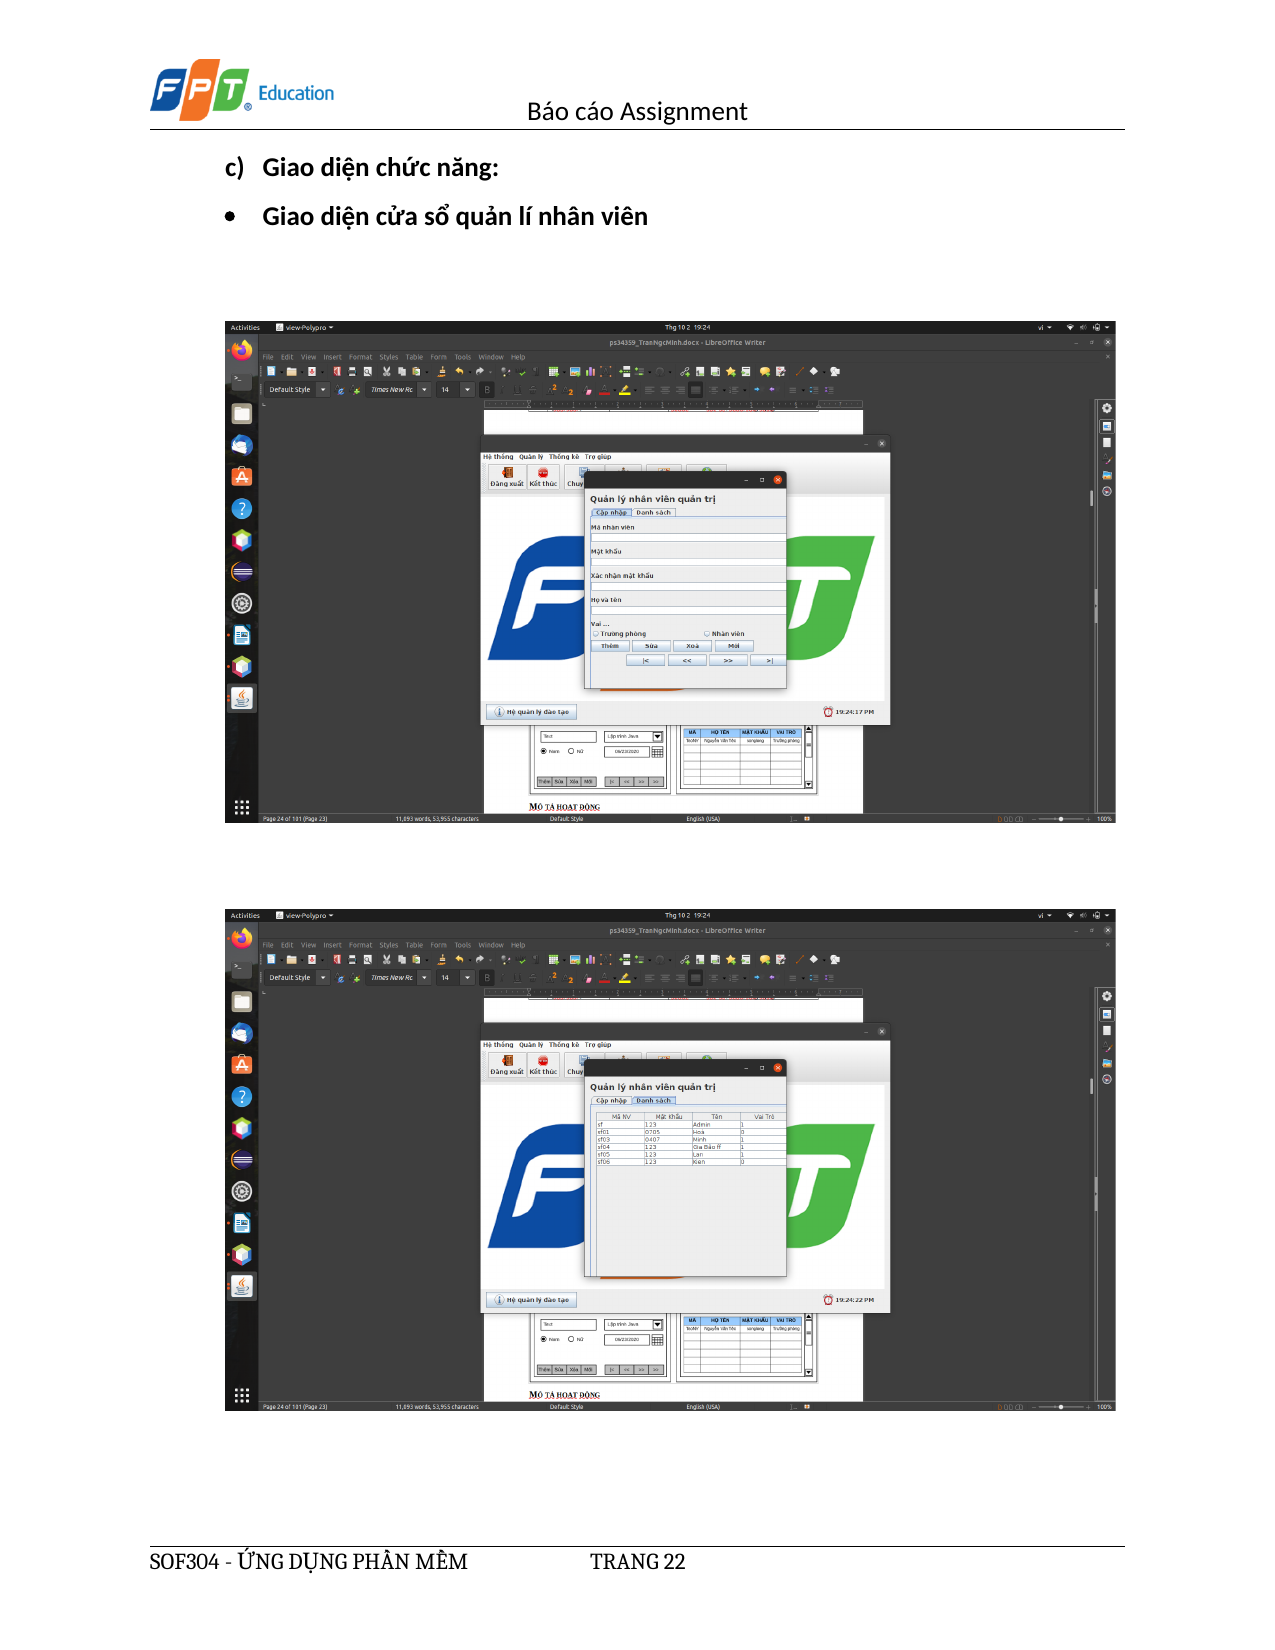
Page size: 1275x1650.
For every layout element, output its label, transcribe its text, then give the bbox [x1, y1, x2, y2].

list Giao diện chức năng: [225, 150, 1122, 183]
picture [150, 59, 336, 121]
picture [225, 909, 1116, 1411]
picture [225, 321, 1116, 823]
list Giao diện cửa sổ quản lí nhân viên [225, 199, 1122, 232]
